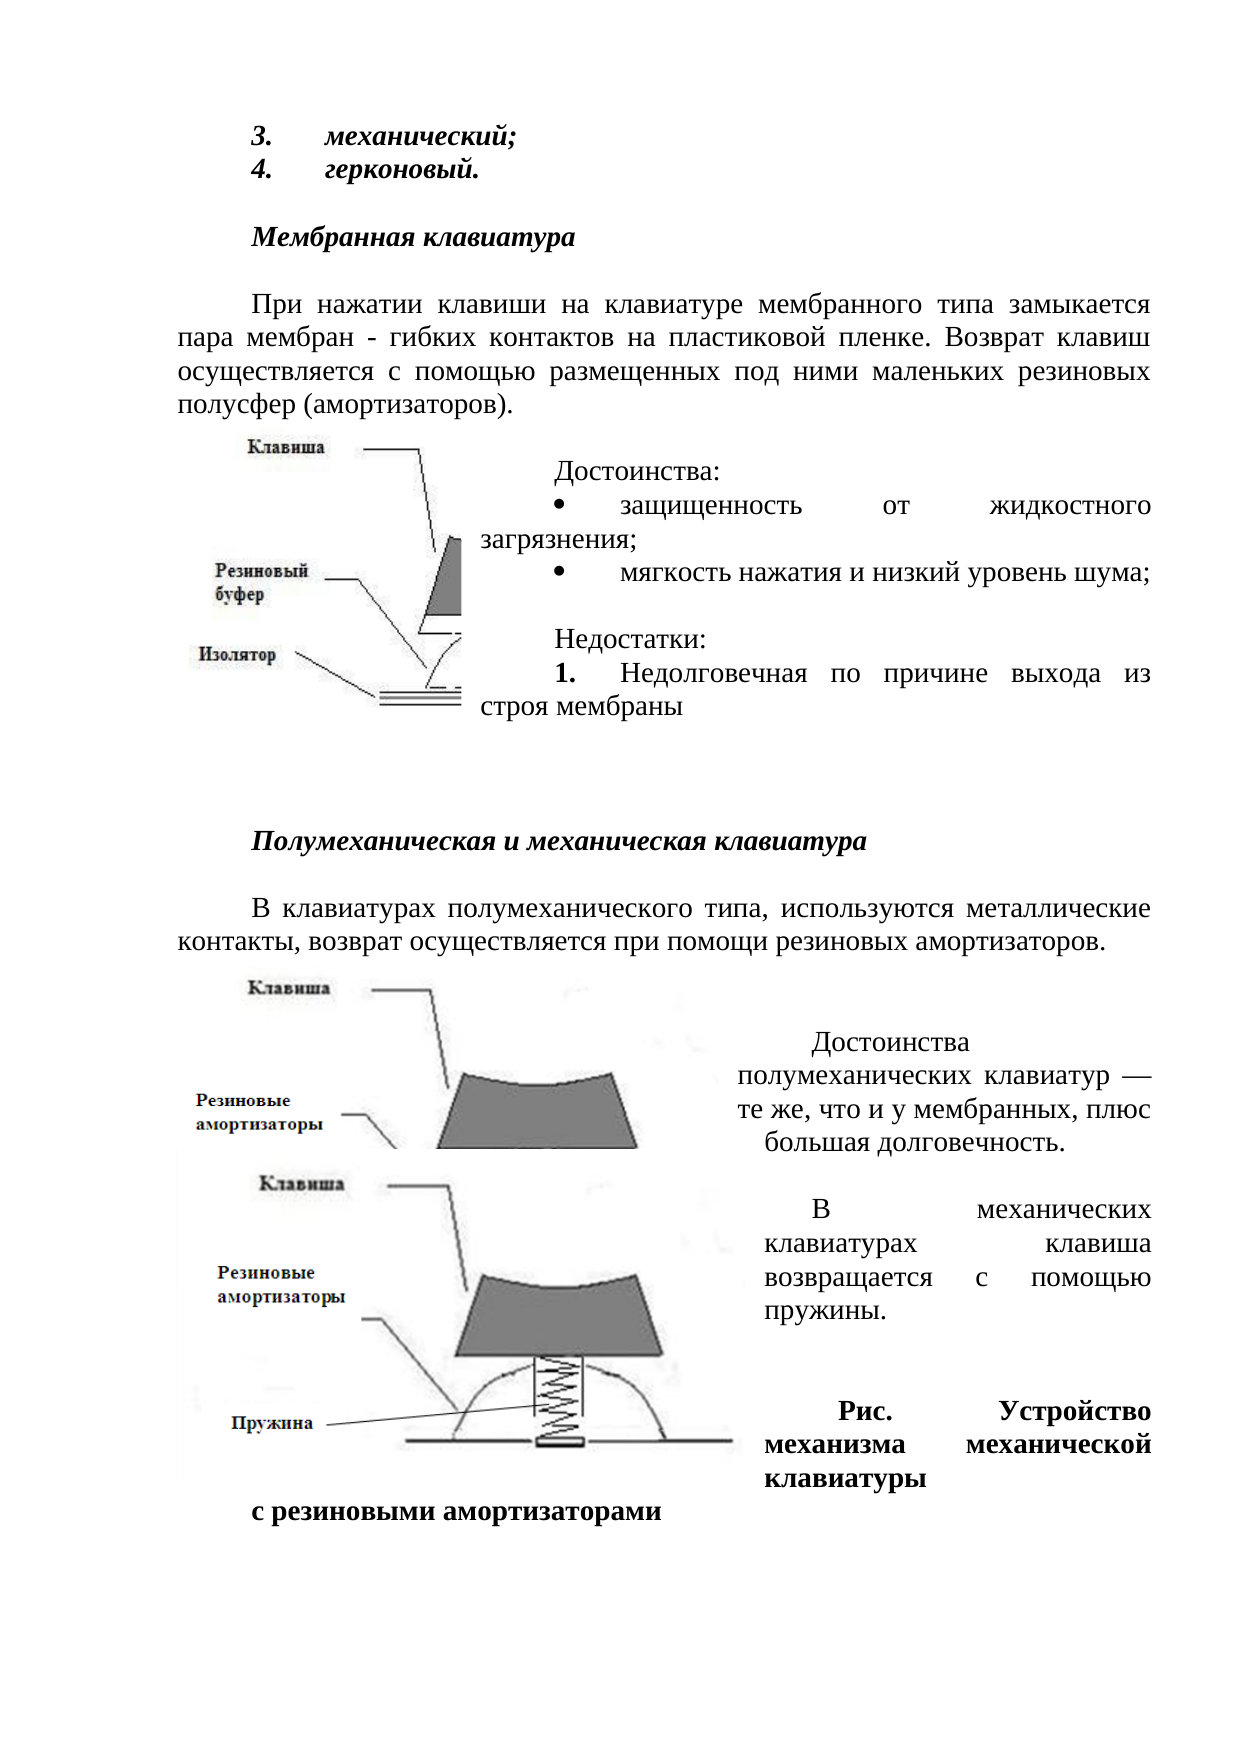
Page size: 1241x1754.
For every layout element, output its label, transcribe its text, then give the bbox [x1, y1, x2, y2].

text При нажатии клавиши на клавиатуре мембранного типа замыкается пара мембран - гибких контактов на пластиковой пленке. Возврат клавиш осуществляется с помощью размещенных под ними маленьких резиновых полусфер (амортизаторов). [177, 286, 1152, 420]
text с резиновыми амортизаторами [177, 1493, 1152, 1527]
text Достоинства полумеханических клавиатур — те же, что и у мембранных, плюс большая долговечность. [719, 1024, 1152, 1158]
list герконовый. [177, 152, 1152, 185]
list защищенность от жидкостного загрязнения; [462, 487, 1152, 554]
text Недостатки: [462, 621, 1152, 655]
text Мембранная клавиатура [177, 219, 1152, 252]
text Рис. Устройство механизма механической клавиатуры [177, 1393, 1152, 1493]
picture [176, 420, 462, 716]
list Недолговечная по причине выхода из строя мембраны [177, 655, 1152, 722]
text В клавиатурах полумеханического типа, используются металлические контакты, возврат осуществляется при помощи резиновых амортизаторов. [177, 890, 1152, 957]
list механический; [177, 118, 1152, 152]
text Полумеханическая и механическая клавиатура [177, 823, 1152, 856]
list мягкость нажатия и низкий уровень шума; [462, 554, 1152, 588]
text Достоинства: [462, 453, 1152, 487]
text В механических клавиатурах клавиша возвращается с помощью пружины. [746, 1192, 1152, 1326]
picture [176, 962, 746, 1479]
